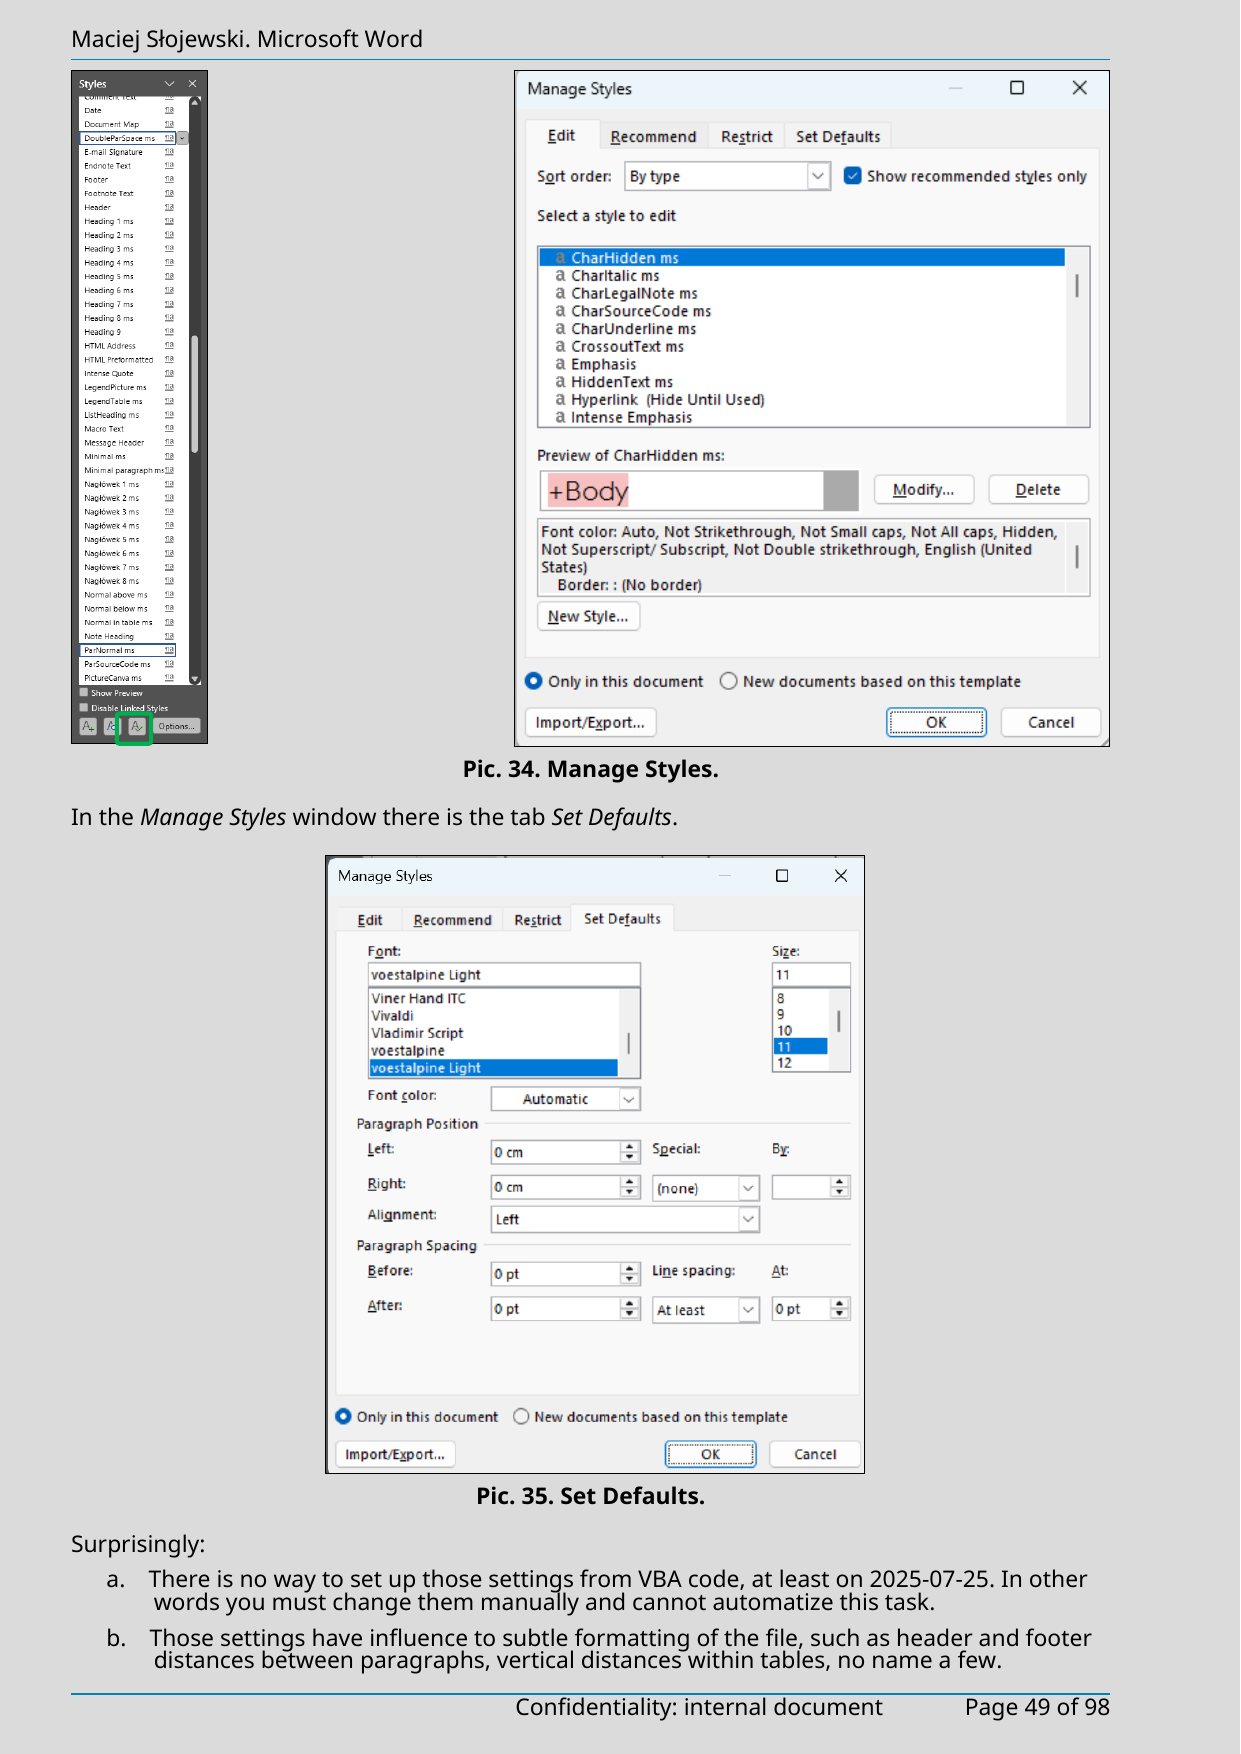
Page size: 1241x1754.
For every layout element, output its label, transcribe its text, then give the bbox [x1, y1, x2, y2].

text Surprisingly: [71, 1534, 1110, 1557]
picture [72, 71, 207, 743]
picture [515, 71, 1109, 746]
list Those settings have influence to subtle formatting of the file, such as header and footer distances between paragraphs, vertical distances within tables, no name a few. [106, 1628, 1110, 1673]
text In the Manage Styles window there is the tab Set Defaults. [615, 807, 1110, 830]
text Pic. 34. Manage Styles. [source: herein] [71, 759, 1110, 782]
text Pic. 35. Set Defaults. [source: herein] [71, 1486, 1110, 1509]
picture [326, 856, 864, 1473]
picture [119, 716, 149, 741]
text In the Manage Styles window there is the tab Set Defaults. [71, 807, 621, 830]
list There is no way to set up those settings from VBA code, at least on 2025-07-25. In other words you must change them manually and cannot automatize this task. [106, 1569, 1110, 1615]
